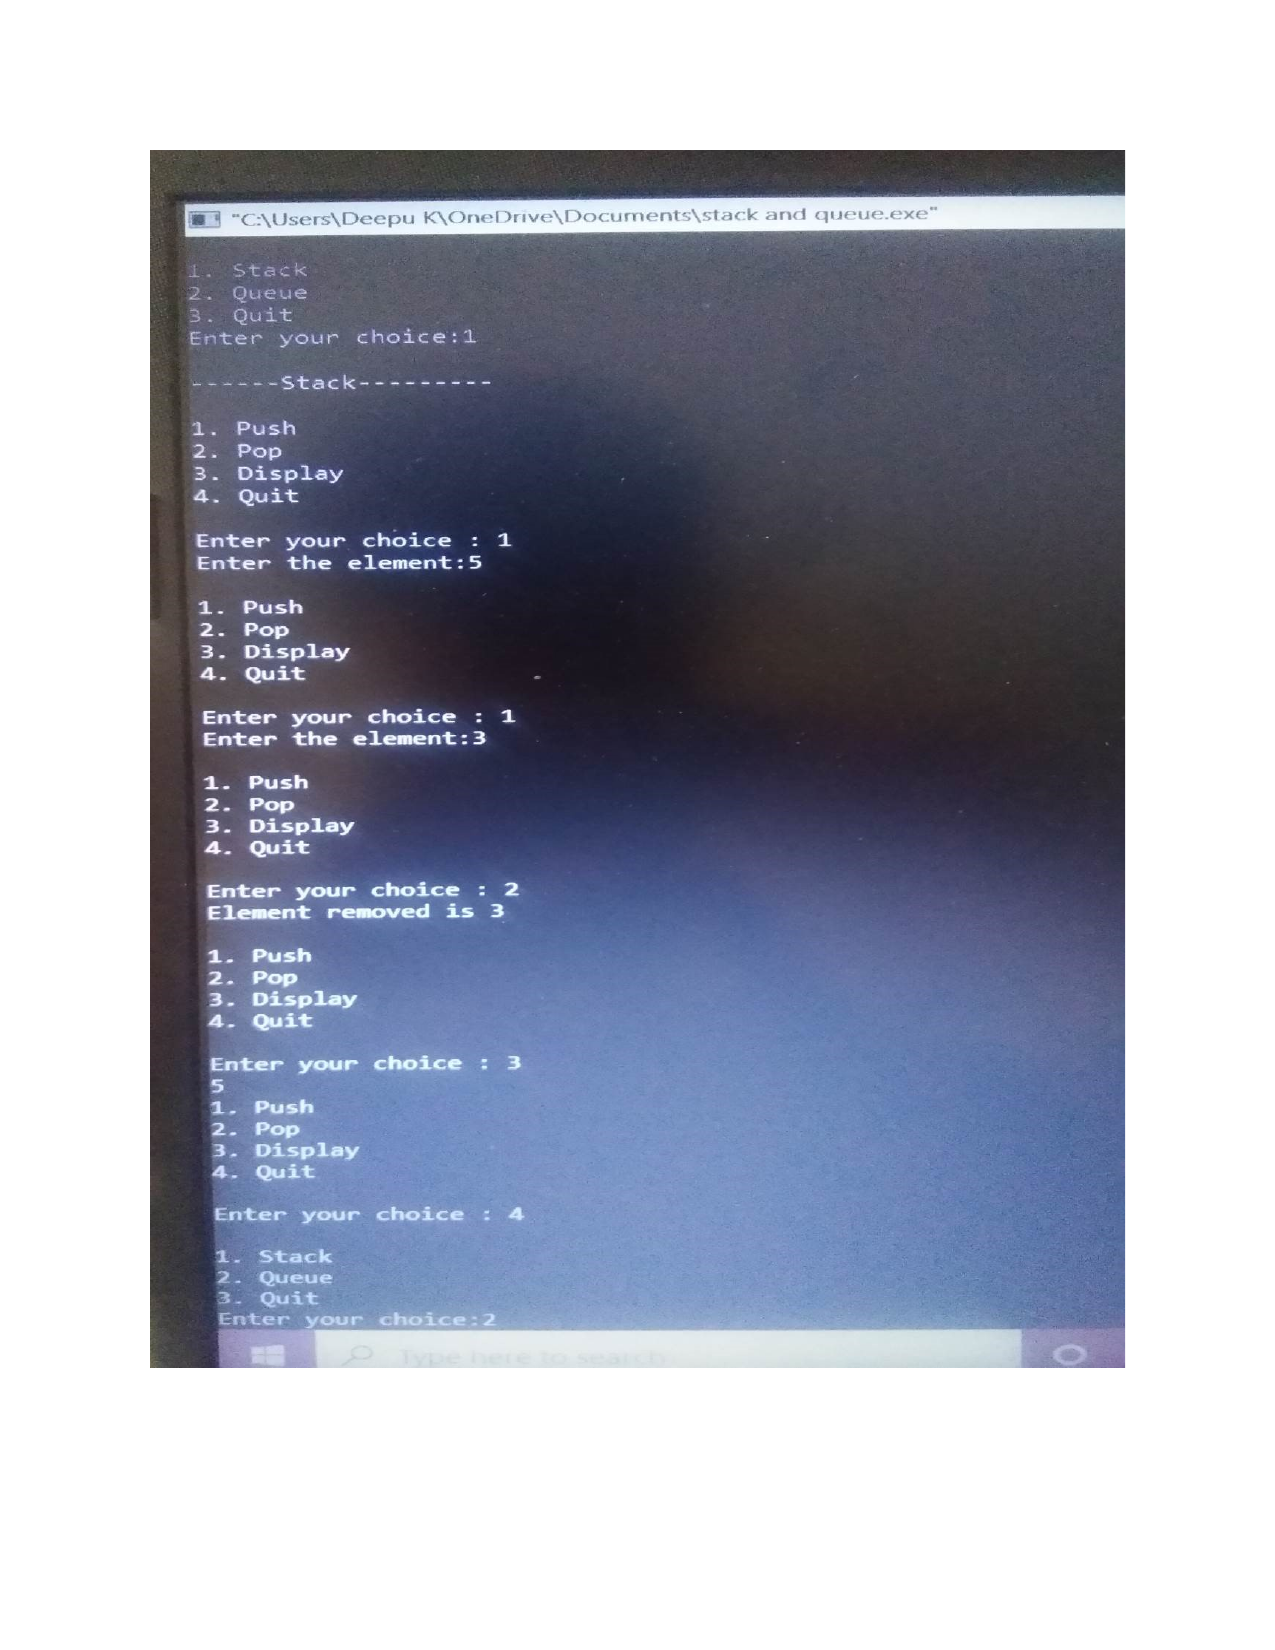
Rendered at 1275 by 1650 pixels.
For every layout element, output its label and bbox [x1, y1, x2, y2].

picture [150, 150, 1125, 1368]
